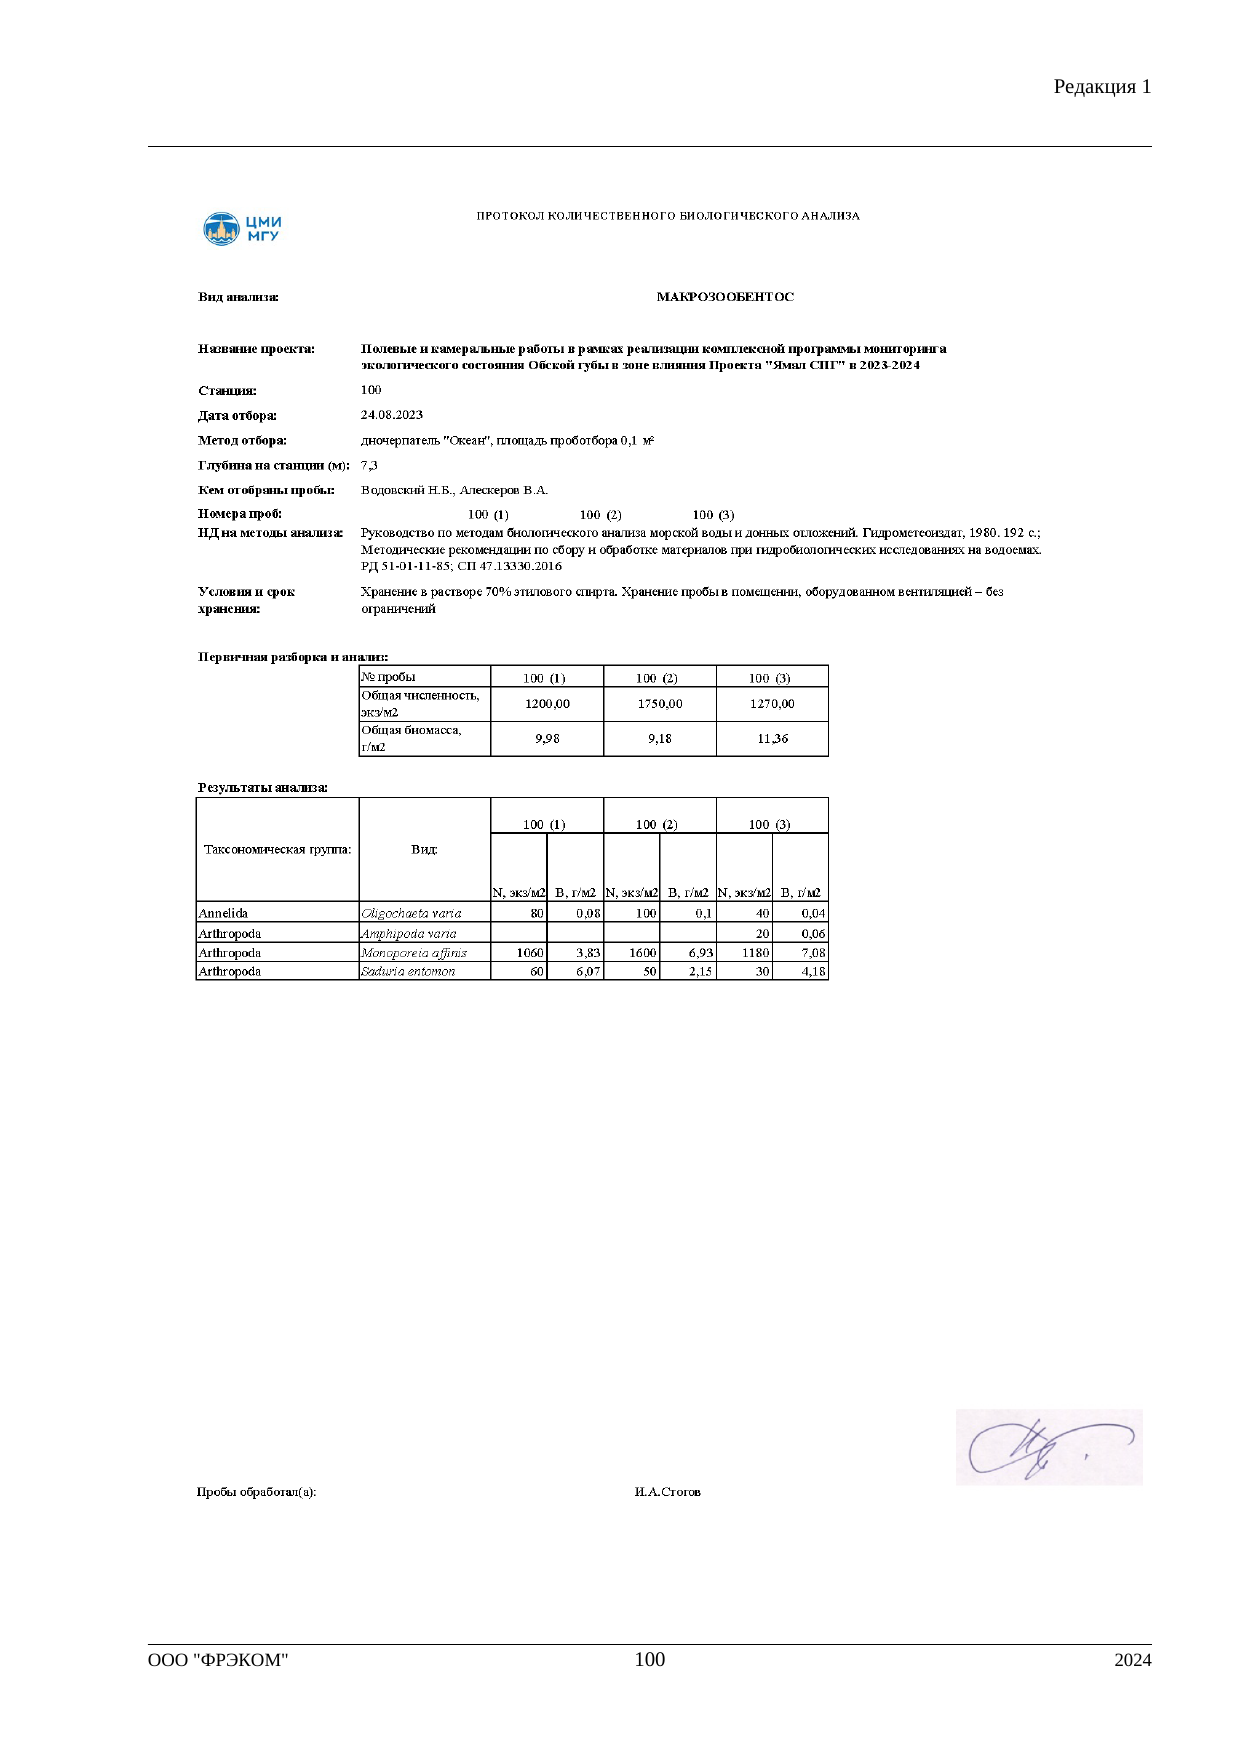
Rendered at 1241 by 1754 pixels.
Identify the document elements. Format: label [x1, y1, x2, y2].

picture [147, 168, 1152, 1588]
